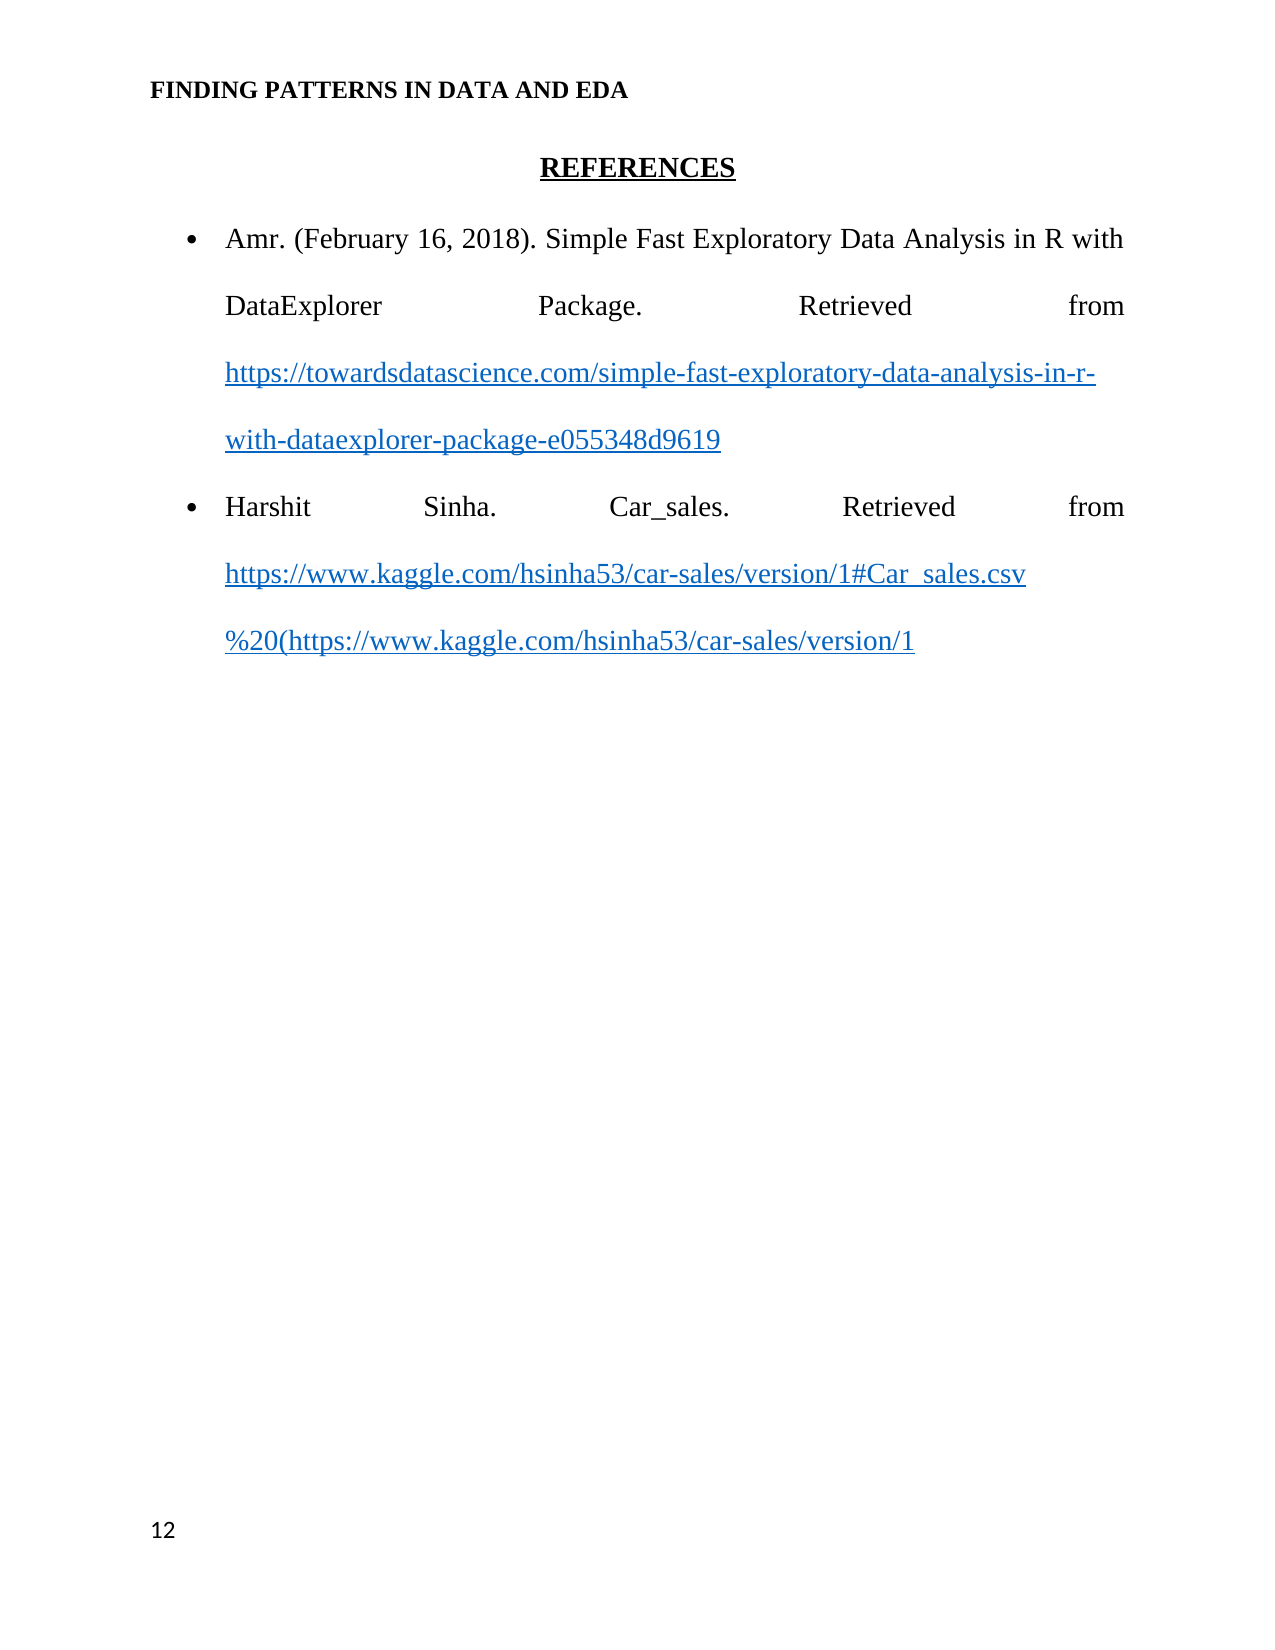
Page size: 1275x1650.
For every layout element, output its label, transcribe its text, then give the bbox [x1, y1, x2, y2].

text REFERENCES [150, 150, 1125, 183]
list Harshit Sinha. Car_sales. Retrieved from https://www.kaggle.com/hsinha53/car-sales/version/1#Car_sales.csv%20(https://www.kaggle.com/hsinha53/car-sales/version/1 [187, 489, 1125, 657]
list Amr. (February 16, 2018). Simple Fast Exploratory Data Analysis in R with DataExplorer Package. Retrieved from https://towardsdatascience.com/simple-fast-exploratory-data-analysis-in-r-with-dataexplorer-package-e055348d9619 [187, 221, 1125, 456]
